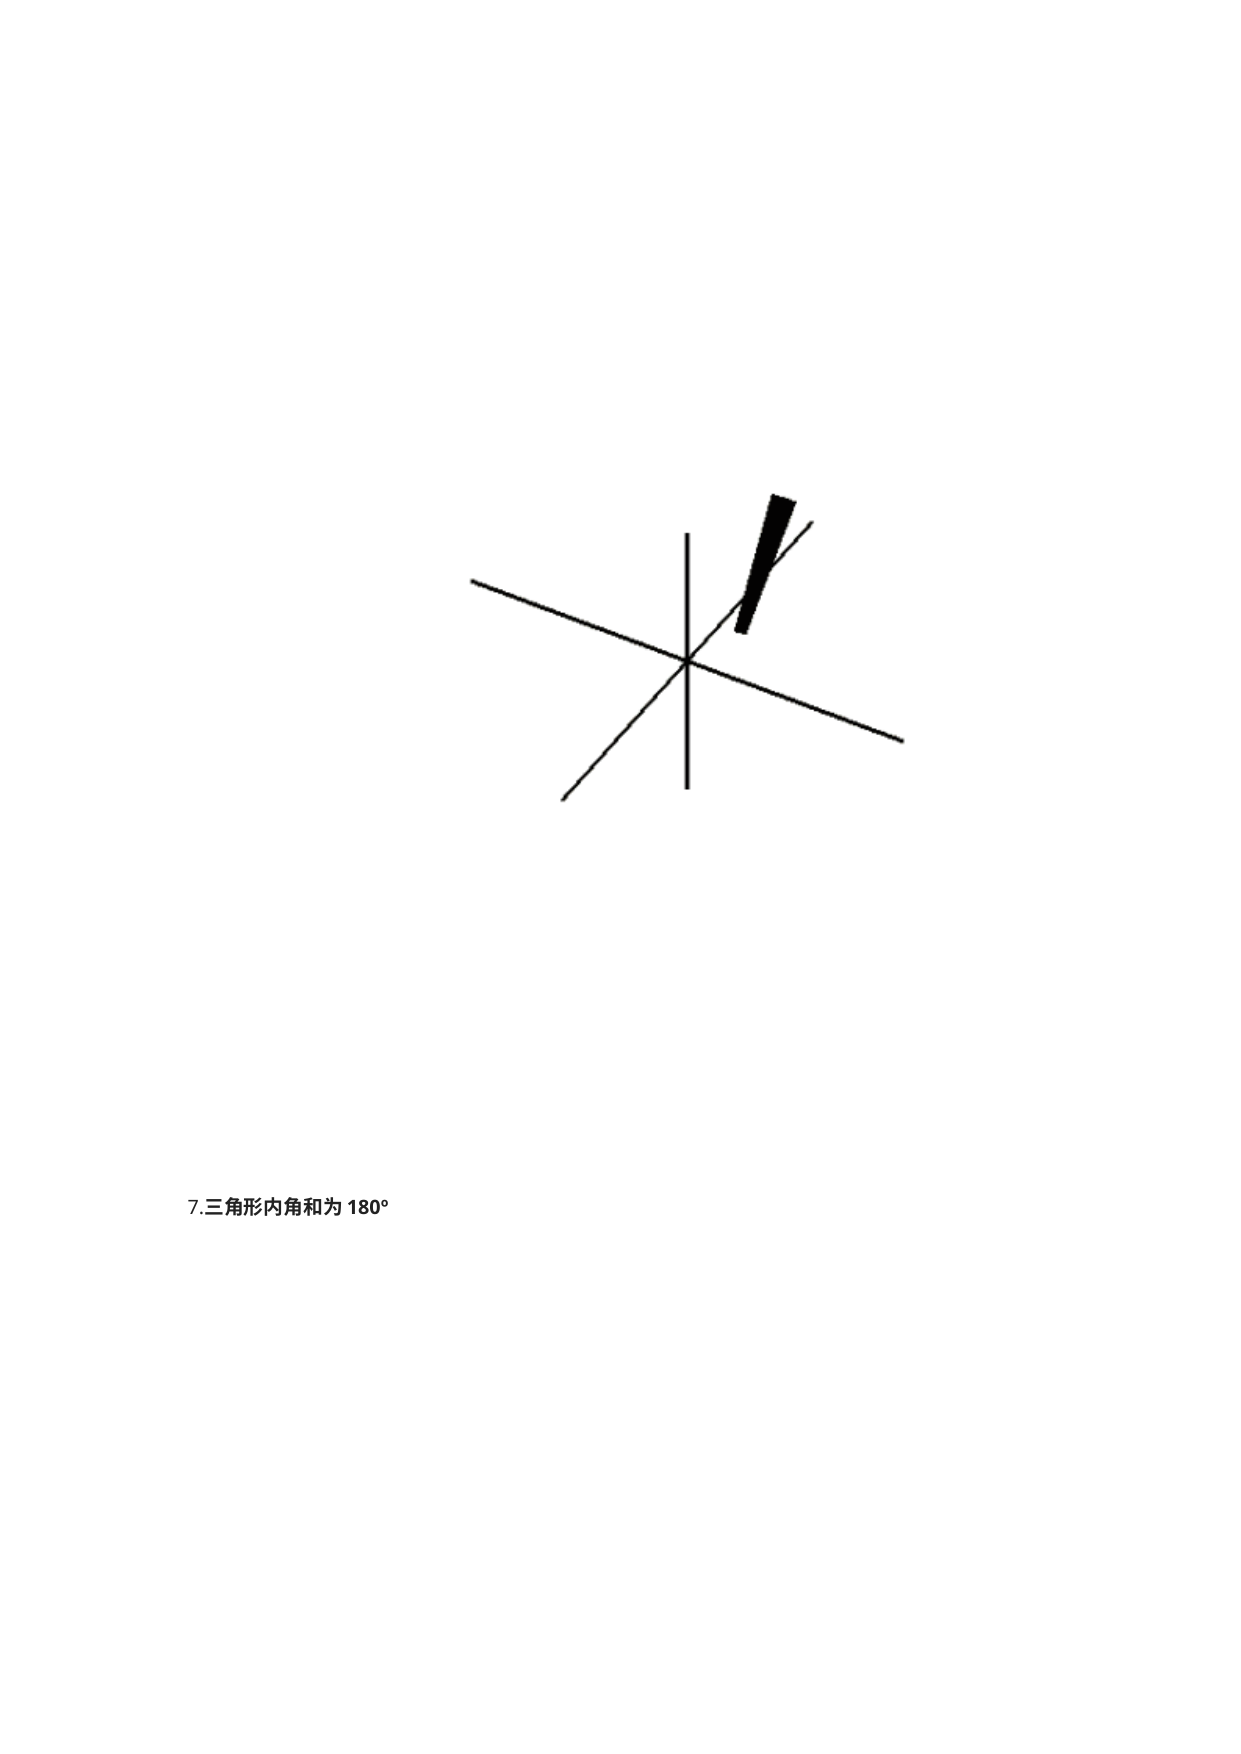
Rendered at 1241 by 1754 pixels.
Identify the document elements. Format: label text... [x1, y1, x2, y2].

picture [187, 162, 1188, 1162]
text 7.三角形内角和为180º [187, 1189, 1053, 1222]
